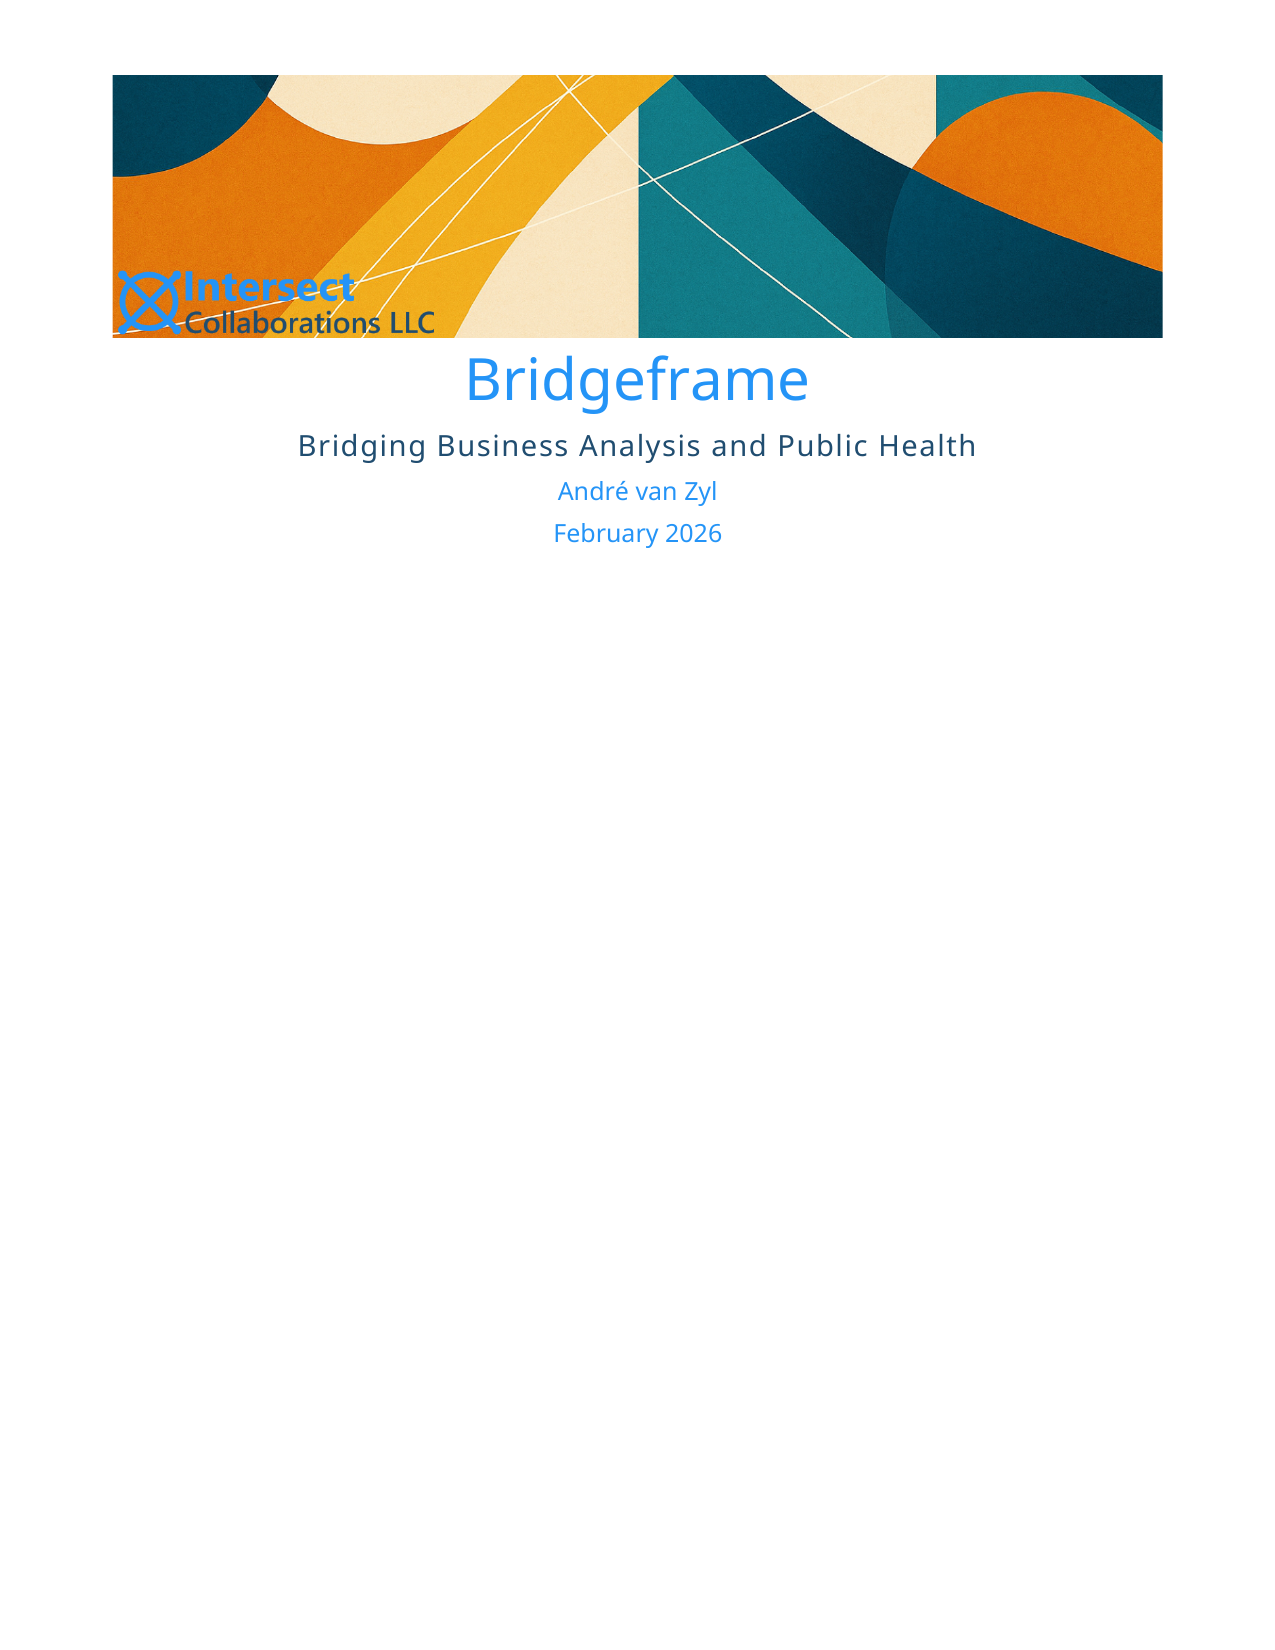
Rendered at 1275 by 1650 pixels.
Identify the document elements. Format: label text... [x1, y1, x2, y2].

picture [751, 133, 764, 139]
text André van Zyl [112, 473, 1162, 507]
subtitle Bridging Business Analysis and Public Health [112, 425, 1162, 465]
picture [112, 75, 939, 338]
picture [767, 75, 1163, 272]
title Bridgeframe [112, 338, 1162, 417]
text February 2026 [112, 516, 1162, 550]
picture [765, 125, 782, 133]
